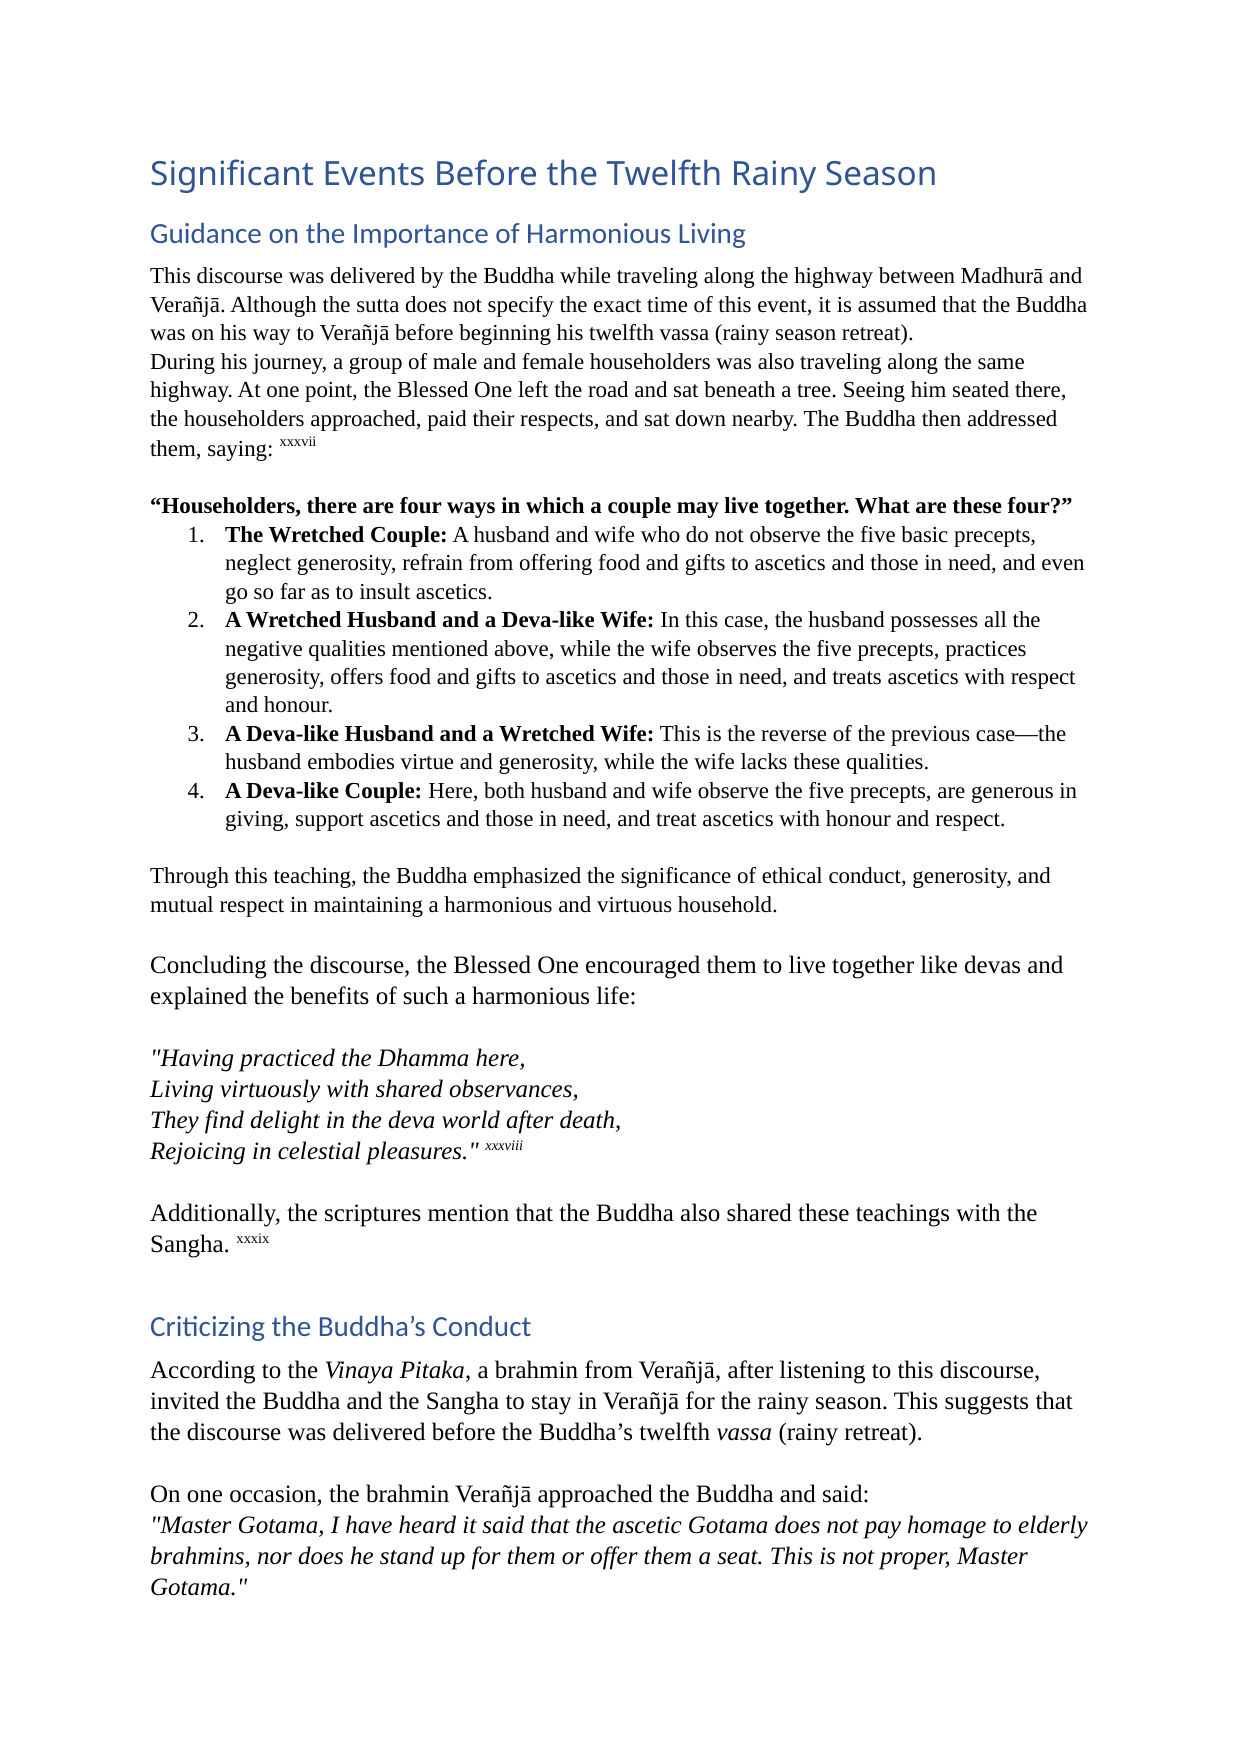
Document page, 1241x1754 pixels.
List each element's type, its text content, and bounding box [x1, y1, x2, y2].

text Concluding the discourse, the Blessed One encouraged them to live together like devas and explained the benefits of such a harmonious life: [150, 950, 1090, 1010]
subtitle Guidance on the Importance of Harmonious Living [150, 216, 1090, 251]
text "Master Gotama, I have heard it said that the ascetic Gotama does not pay homage to elderly brahmins, nor does he stand up for them or offer them a seat. This is not proper, Master Gotama." [150, 1510, 1090, 1601]
list A Deva-like Couple: Here, both husband and wife observe the five precepts, are generous in giving, support ascetics and those in need, and treat ascetics with honour and respect. [187, 777, 1090, 832]
subtitle Criticizing the Buddha’s Conduct [150, 1308, 1090, 1344]
text According to the Vinaya Pitaka, a brahmin from Verañjā, after listening to this discourse, invited the Buddha and the Sangha to stay in Verañjā for the rainy season. This suggests that the discourse was delivered before the Buddha’s twelfth vassa (rainy retreat). [150, 1355, 1090, 1446]
text On one occasion, the brahmin Verañjā approached the Buddha and said: [150, 1479, 1090, 1508]
text Additionally, the scriptures mention that the Buddha also shared these teachings with the Sangha. [150, 1198, 1090, 1258]
text During his journey, a group of male and female householders was also traveling along the same highway. At one point, the Blessed One left the road and sat beneath a tree. Seeing him seated there, the householders approached, paid their respects, and sat down nearby. The Buddha then addressed them, saying: [150, 348, 1090, 462]
text "Having practiced the Dhamma here, Living virtuously with shared observances, They find delight in the deva world after death, Rejoicing in celestial pleasures." [150, 1043, 1090, 1165]
text “Householders, there are four ways in which a couple may live together. What are these four?” [150, 492, 1090, 519]
list A Deva-like Husband and a Wretched Wife: This is the reverse of the previous case—the husband embodies virtue and generosity, while the wife lacks these qualities. [187, 720, 1090, 775]
text This discourse was delivered by the Buddha while traveling along the highway between Madhurā and Verañjā. Although the sutta does not specify the exact time of this event, it is assumed that the Buddha was on his way to Verañjā before beginning his twelfth vassa (rainy season retreat). [150, 262, 1090, 346]
subtitle Significant Events Before the Twelfth Rainy Season [150, 150, 1090, 195]
text Through this teaching, the Buddha emphasized the significance of ethical conduct, generosity, and mutual respect in maintaining a harmonious and virtuous household. [150, 862, 1090, 917]
list A Wretched Husband and a Deva-like Wife: In this case, the husband possesses all the negative qualities mentioned above, while the wife observes the five precepts, practices generosity, offers food and gifts to ascetics and those in need, and treats ascetics with respect and honour. [187, 606, 1090, 718]
list The Wretched Couple: A husband and wife who do not observe the five basic precepts, neglect generosity, refrain from offering food and gifts to ascetics and those in need, and even go so far as to insult ascetics. [187, 521, 1090, 604]
